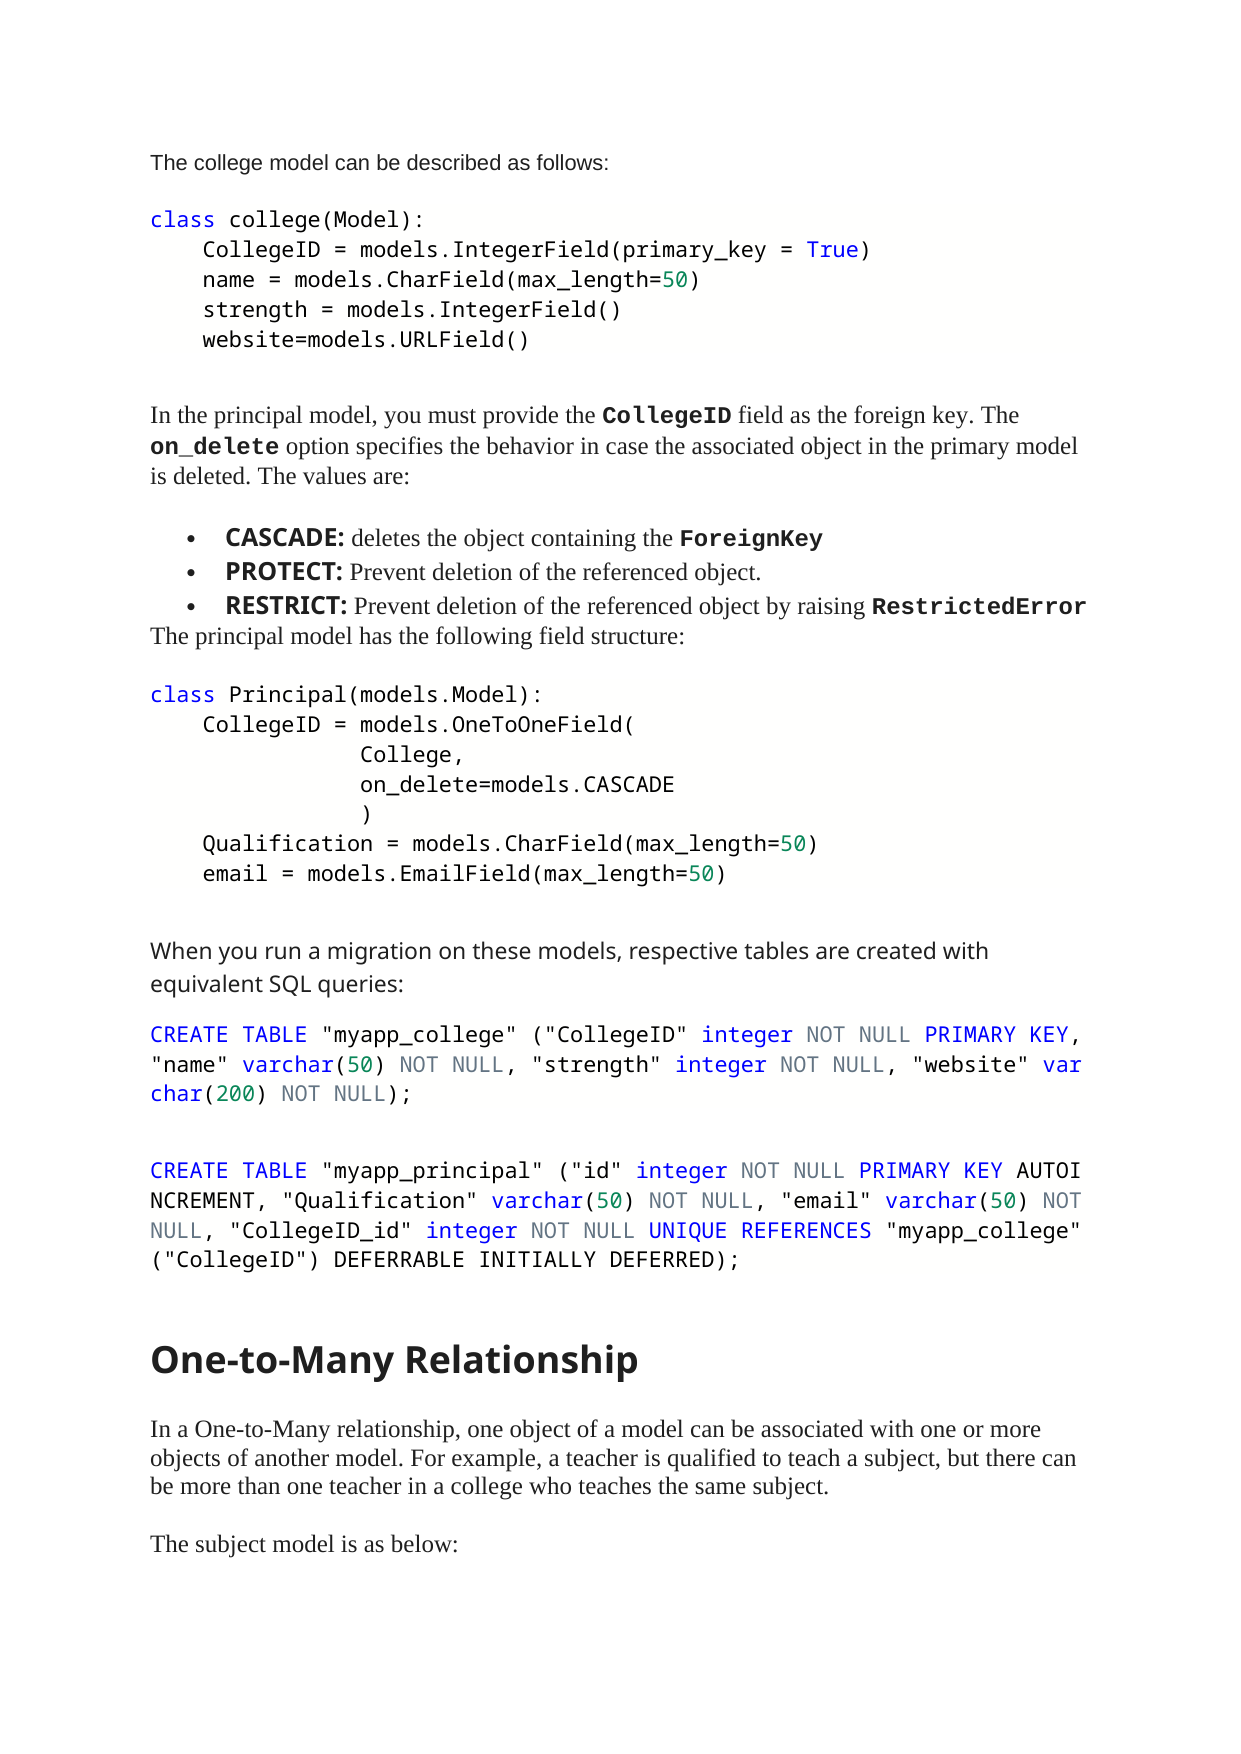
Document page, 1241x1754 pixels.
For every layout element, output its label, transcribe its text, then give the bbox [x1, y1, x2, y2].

text strength = models.IntegerField() [150, 294, 1090, 323]
text In a One-to-Many relationship, one object of a model can be associated with one or more objects of another model. For example, a teacher is qualified to teach a subject, but there can be more than one teacher in a college who teaches the same subject. [150, 1414, 1090, 1500]
text CREATE TABLE "myapp_college" ("CollegeID" integer NOT NULL PRIMARY KEY, "name" varchar(50) NOT NULL, "strength" integer NOT NULL, "website" varchar(200) NOT NULL); [150, 1019, 1090, 1108]
text name = models.CharField(max_length=50) [150, 264, 1090, 294]
text email = models.EmailField(max_length=50) [150, 858, 1090, 888]
list RESTRICT: Prevent deletion of the referenced object by raising RestrictedError [187, 587, 1090, 621]
text The college model can be described as follows: [150, 150, 1090, 175]
text class college(Model): [150, 204, 1090, 234]
text Qualification = models.CharField(max_length=50) [150, 828, 1090, 858]
subtitle One-to-Many Relationship [150, 1334, 1090, 1385]
text website=models.URLField() [150, 323, 1090, 353]
text When you run a migration on these models, respective tables are created with equivalent SQL queries: [150, 935, 1090, 1000]
text on_delete=models.CASCADE [150, 769, 1090, 798]
text ) [150, 798, 1090, 828]
text CollegeID = models.OneToOneField( [150, 709, 1090, 739]
text In the principal model, you must provide the CollegeID field as the foreign key. The on_delete option specifies the behavior in case the associated object in the primary model is deleted. The values are: [150, 400, 1090, 490]
list PROTECT: Prevent deletion of the referenced object. [187, 553, 1090, 587]
list CASCADE: deletes the object containing the ForeignKey [187, 519, 1090, 553]
text The subject model is as below: [150, 1529, 1090, 1558]
text CREATE TABLE "myapp_principal" ("id" integer NOT NULL PRIMARY KEY AUTOINCREMENT, "Qualification" varchar(50) NOT NULL, "email" varchar(50) NOT NULL, "CollegeID_id" integer NOT NULL UNIQUE REFERENCES "myapp_college" ("CollegeID") DEFERRABLE INITIALLY DEFERRED); [150, 1155, 1090, 1274]
text The principal model has the following field structure: [150, 621, 1090, 650]
text CollegeID = models.IntegerField(primary_key = True) [150, 234, 1090, 264]
text class Principal(models.Model): [150, 679, 1090, 709]
text College, [150, 739, 1090, 769]
